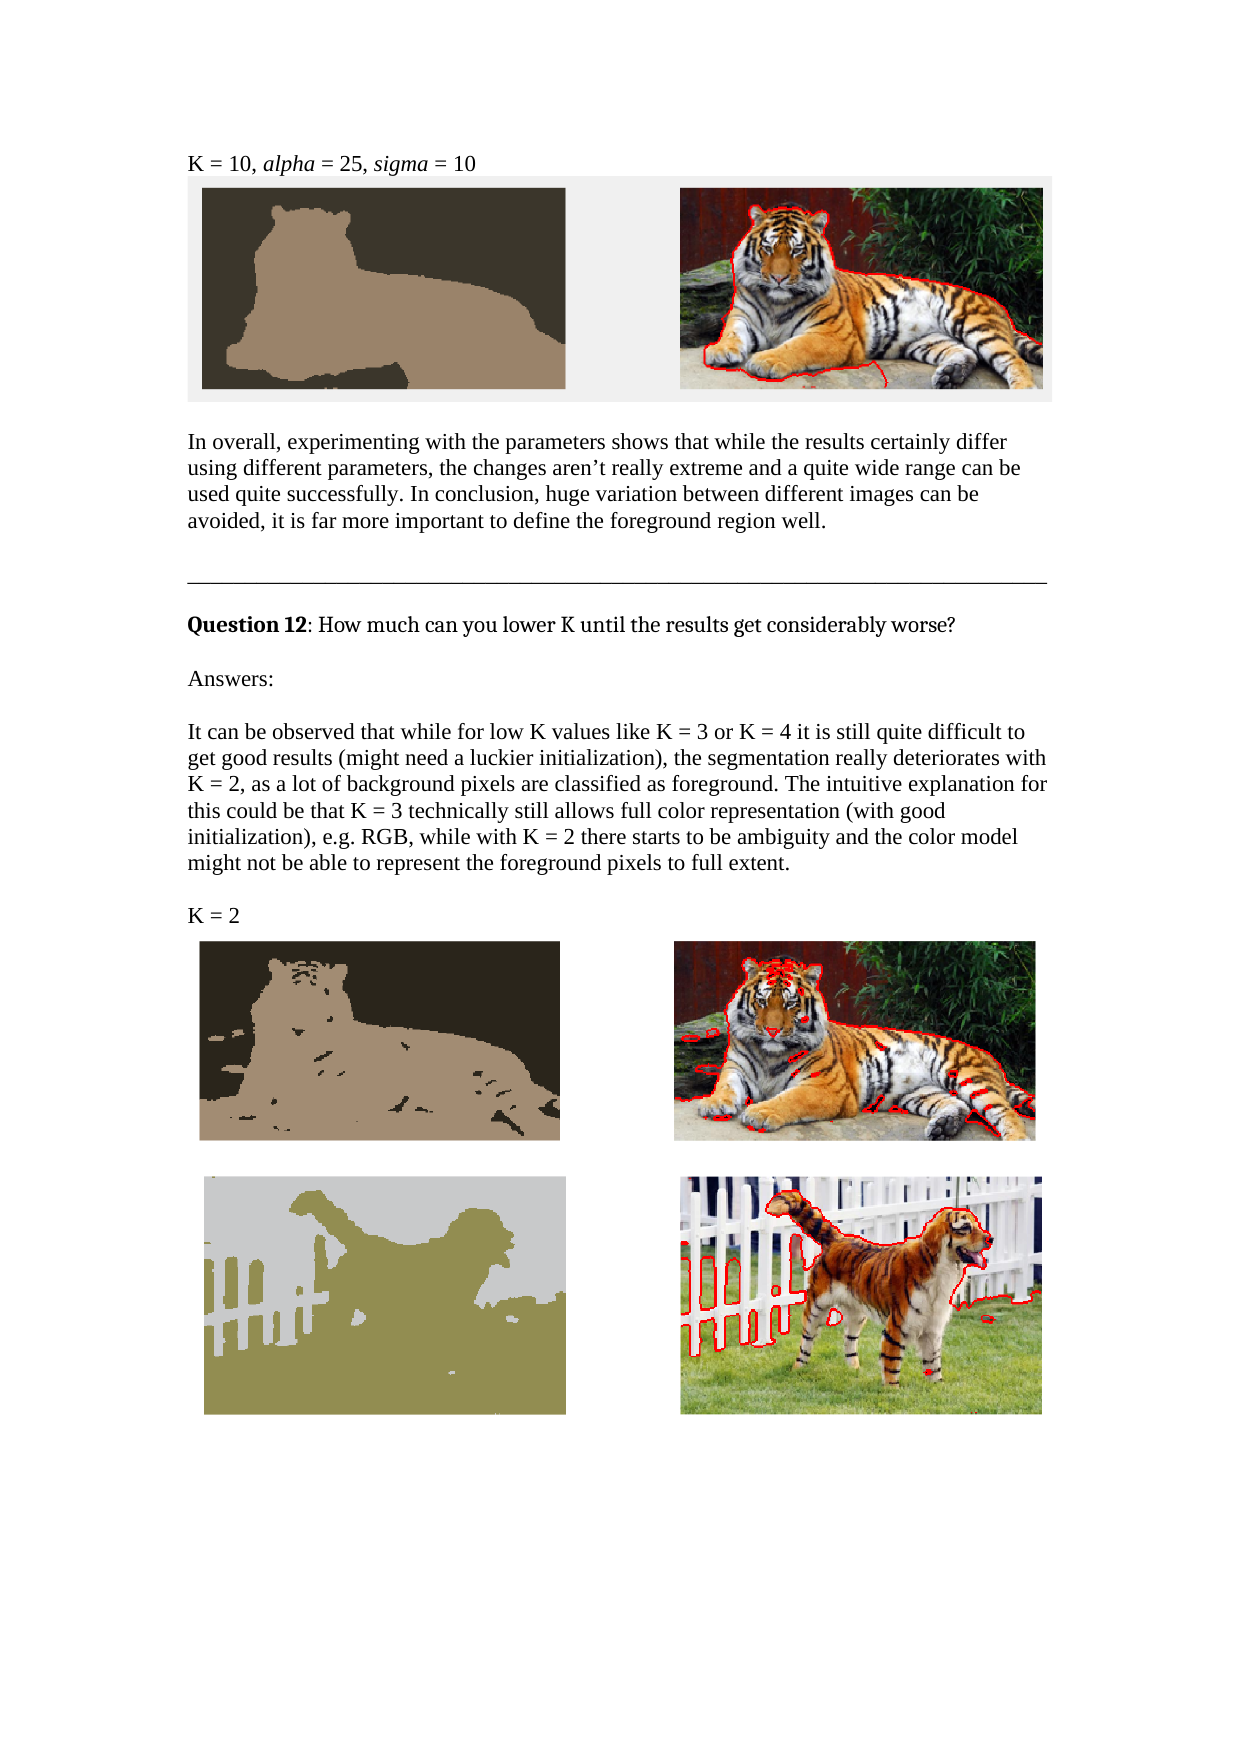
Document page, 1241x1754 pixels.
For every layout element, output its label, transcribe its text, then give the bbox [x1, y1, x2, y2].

text It can be observed that while for low K values like K = 3 or K = 4 it is still quite difficult to get good results (might need a luckier initialization), the segmentation really deteriorates with K = 2, as a lot of background pixels are classified as foreground. The intuitive explanation for this could be that K = 3 technically still allows full color representation (with good initialization), e.g. RGB, while with K = 2 there starts to be ambiguity and the color model might not be able to represent the foreground pixels to full extent. [187, 718, 1053, 876]
text K = 2 [187, 902, 1053, 928]
text K = 10, alpha = 25, sigma = 10 [187, 150, 1053, 176]
text ___________________________________________________________________________ [187, 559, 1053, 586]
text Question 12: How much can you lower K until the results get considerably worse? [187, 612, 1053, 639]
text Answers: [187, 665, 1053, 691]
text In overall, experimenting with the parameters shows that while the results certainly differ using different parameters, the changes aren’t really extreme and a quite wide range can be used quite successfully. In conclusion, huge variation between different images can be avoided, it is far more important to define the foreground region well. [187, 428, 1053, 533]
picture [187, 928, 1053, 1428]
picture [187, 176, 1053, 402]
